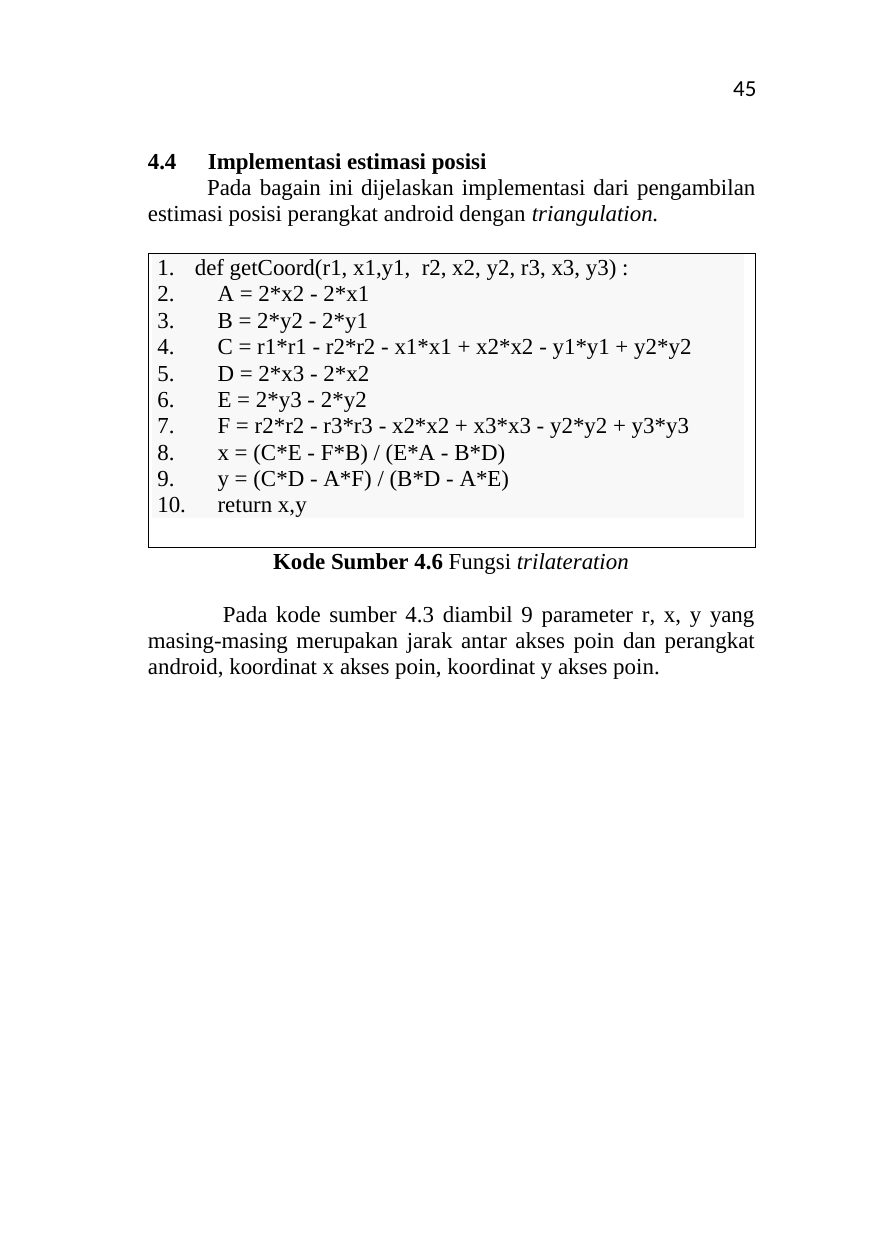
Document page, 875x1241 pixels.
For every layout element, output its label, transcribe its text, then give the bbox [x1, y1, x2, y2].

text Pada bagain ini dijelaskan implementasi dari pengambilan estimasi posisi perangkat android dengan triangulation. [148, 174, 756, 227]
text Pada kode sumber 4.3 diambil 9 parameter r, x, y yang masing-masing merupakan jarak antar akses poin dan perangkat android, koordinat x akses poin, koordinat y akses poin. [148, 601, 756, 680]
table_header def getCoord(r1, x1,y1, r2, x2, y2, r3, x3, y3) : A = 2*x2 - 2*x1 B = 2*y2 - 2*y1 C = r1*r1 - r2*r2 - x1*x1 + x2*x2 - y1*y1 + y2*y2 D = 2*x3 - 2*x2 E = 2*y3 - 2*y2 F = r2*r2 - r3*r3 - x2*x2 + x3*x3 - y2*y2 + y3*y3 x = (C*E - F*B) / (E*A - B*D) y = (C*D - A*F) / (B*D - A*E) return x,y [149, 254, 755, 547]
subtitle Implementasi estimasi posisi [148, 148, 756, 174]
